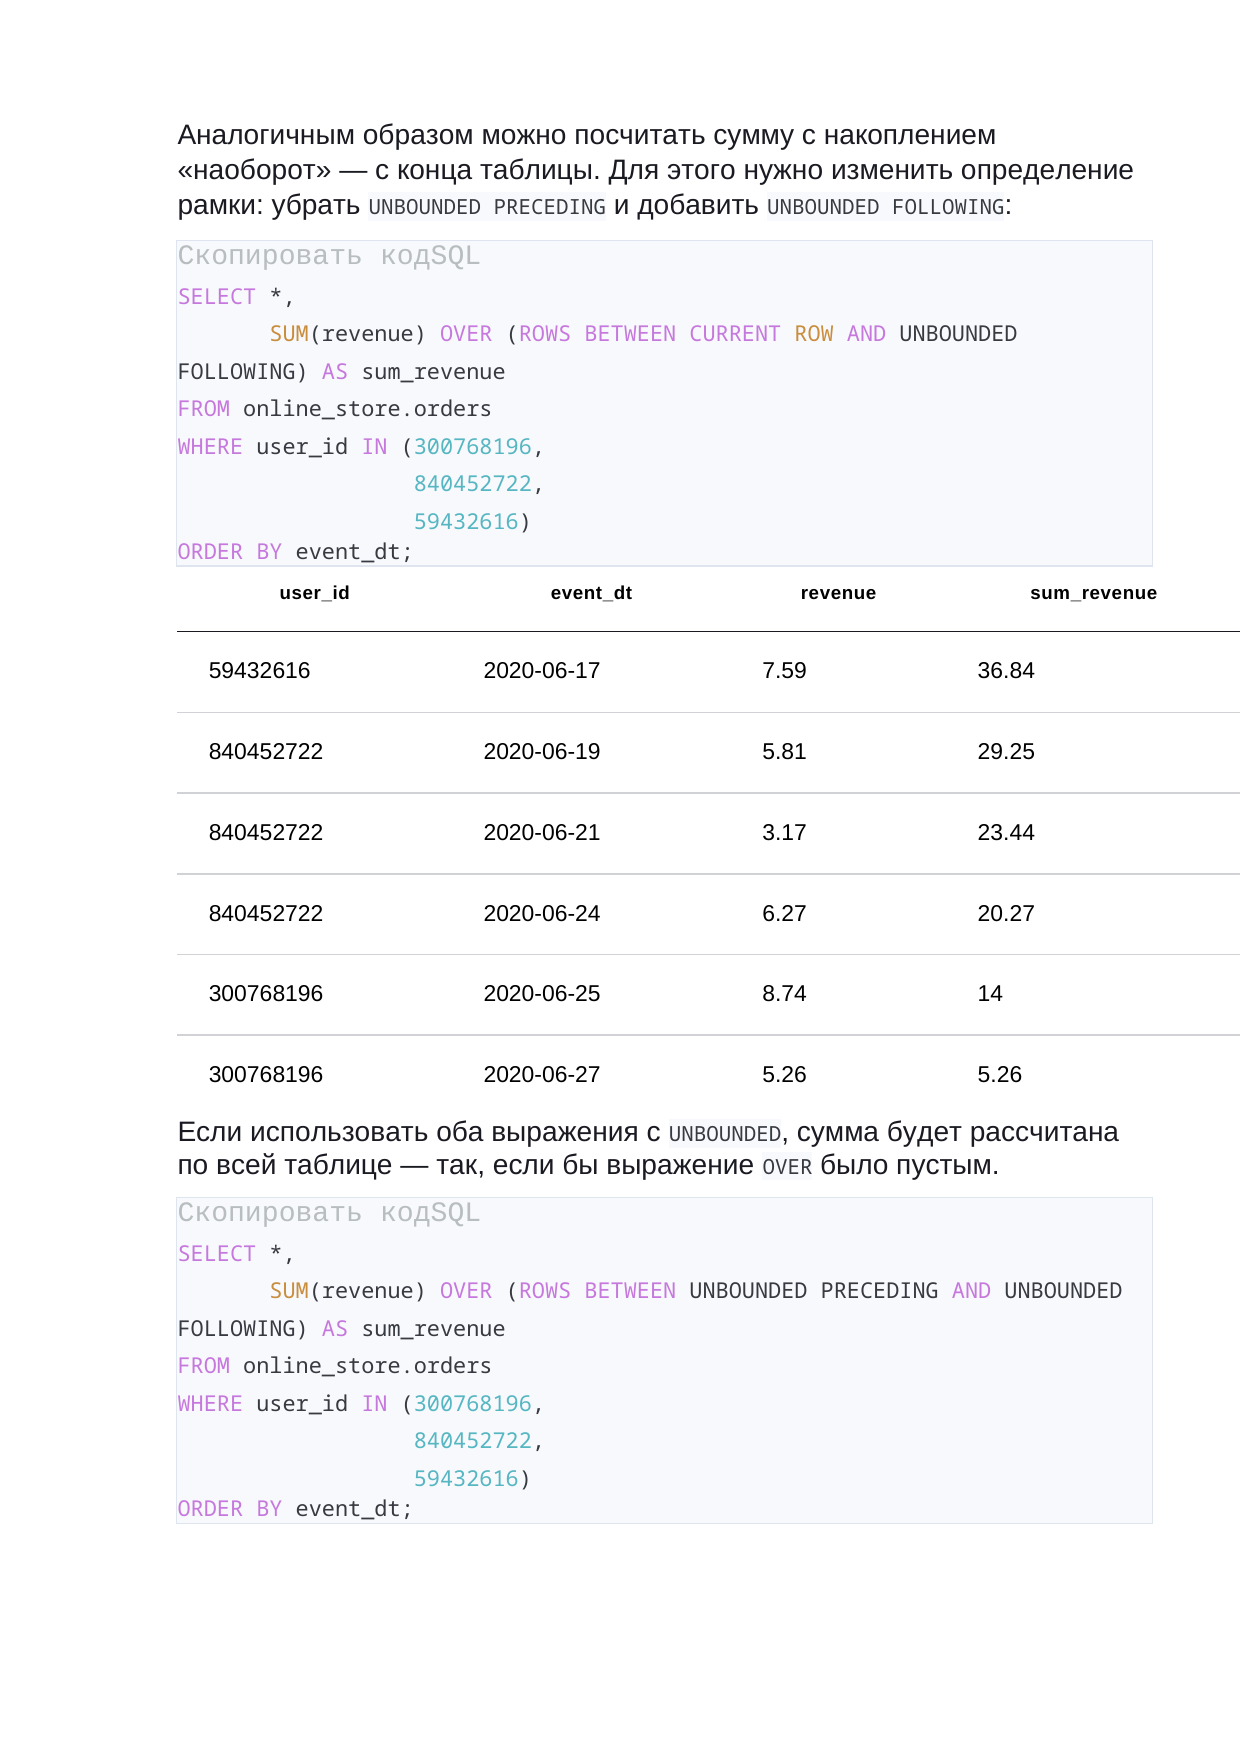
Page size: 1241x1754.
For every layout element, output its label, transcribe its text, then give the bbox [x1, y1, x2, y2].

text SELECT *, [177, 1230, 1152, 1268]
text 59432616) [177, 1455, 1152, 1491]
text 59432616) [177, 498, 1152, 534]
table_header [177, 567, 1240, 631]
text ORDER BY event_dt; [177, 1491, 1152, 1523]
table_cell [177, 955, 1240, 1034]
text FROM online_store.orders [177, 1343, 1152, 1380]
text Скопировать кодSQL [177, 1198, 1152, 1230]
text 840452722, [177, 1418, 1152, 1455]
text 840452722, [177, 461, 1152, 498]
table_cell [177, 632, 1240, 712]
text SUM(revenue) OVER (ROWS BETWEEN CURRENT ROW AND UNBOUNDED FOLLOWING) AS sum_revenue [177, 311, 1152, 386]
text WHERE user_id IN (300768196, [177, 423, 1152, 461]
text Если использовать оба выражения c UNBOUNDED, сумма будет рассчитана по всей таблице — так, если бы выражение OVER было пустым. [177, 1115, 1152, 1180]
text Скопировать кодSQL [177, 241, 1152, 273]
text WHERE user_id IN (300768196, [177, 1380, 1152, 1418]
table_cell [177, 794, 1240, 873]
text SELECT *, [177, 273, 1152, 311]
text Аналогичным образом можно посчитать сумму с накоплением «наоборот» — с конца таблицы. Для этого нужно изменить определение рамки: убрать UNBOUNDED PRECEDING и добавить UNBOUNDED FOLLOWING: [177, 118, 1152, 221]
text ORDER BY event_dt; [177, 534, 1152, 565]
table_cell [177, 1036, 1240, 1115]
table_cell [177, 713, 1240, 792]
text FROM online_store.orders [177, 386, 1152, 423]
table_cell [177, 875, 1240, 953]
text SUM(revenue) OVER (ROWS BETWEEN UNBOUNDED PRECEDING AND UNBOUNDED FOLLOWING) AS sum_revenue [177, 1268, 1152, 1343]
